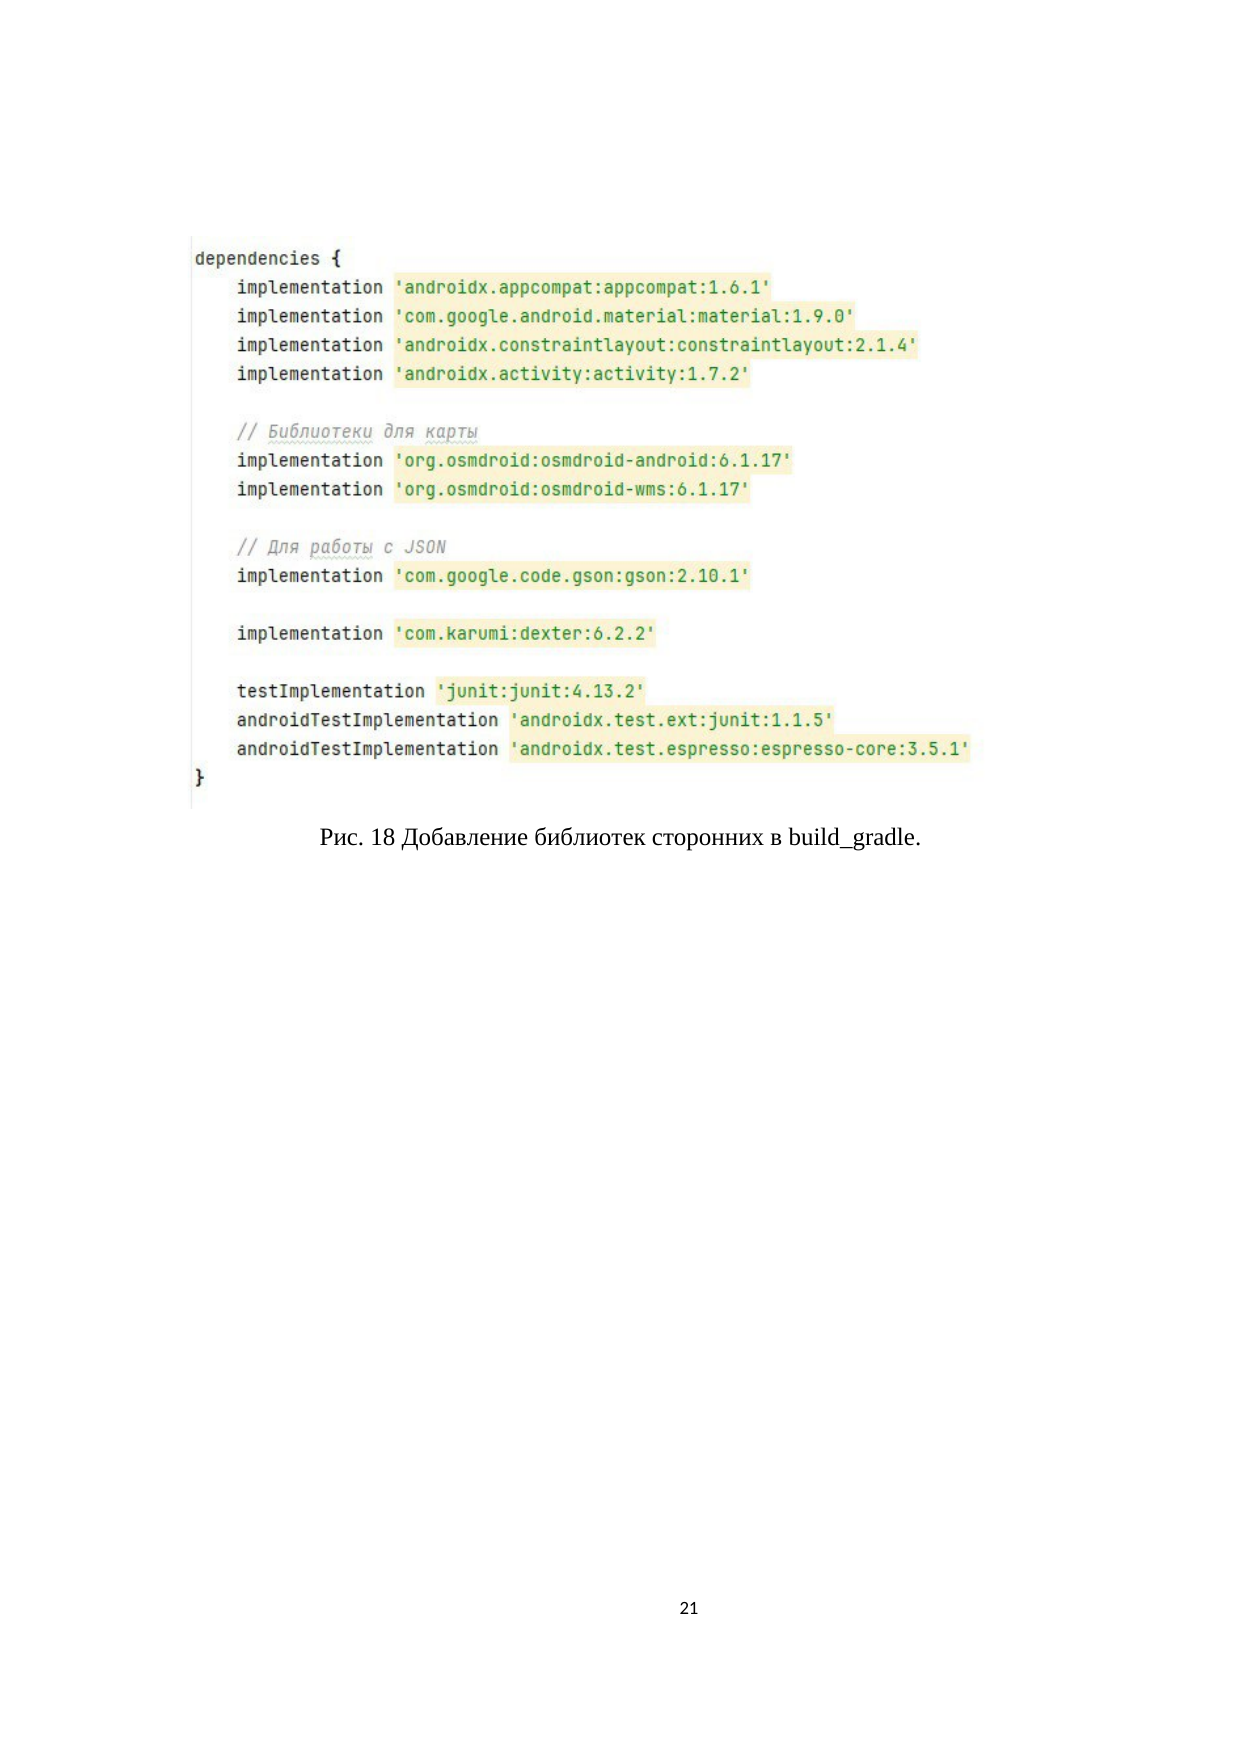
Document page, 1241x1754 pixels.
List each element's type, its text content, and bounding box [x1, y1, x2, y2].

picture [187, 236, 1053, 809]
text Рис. 18 Добавление библиотек сторонних в build_gradle. [187, 822, 1053, 851]
